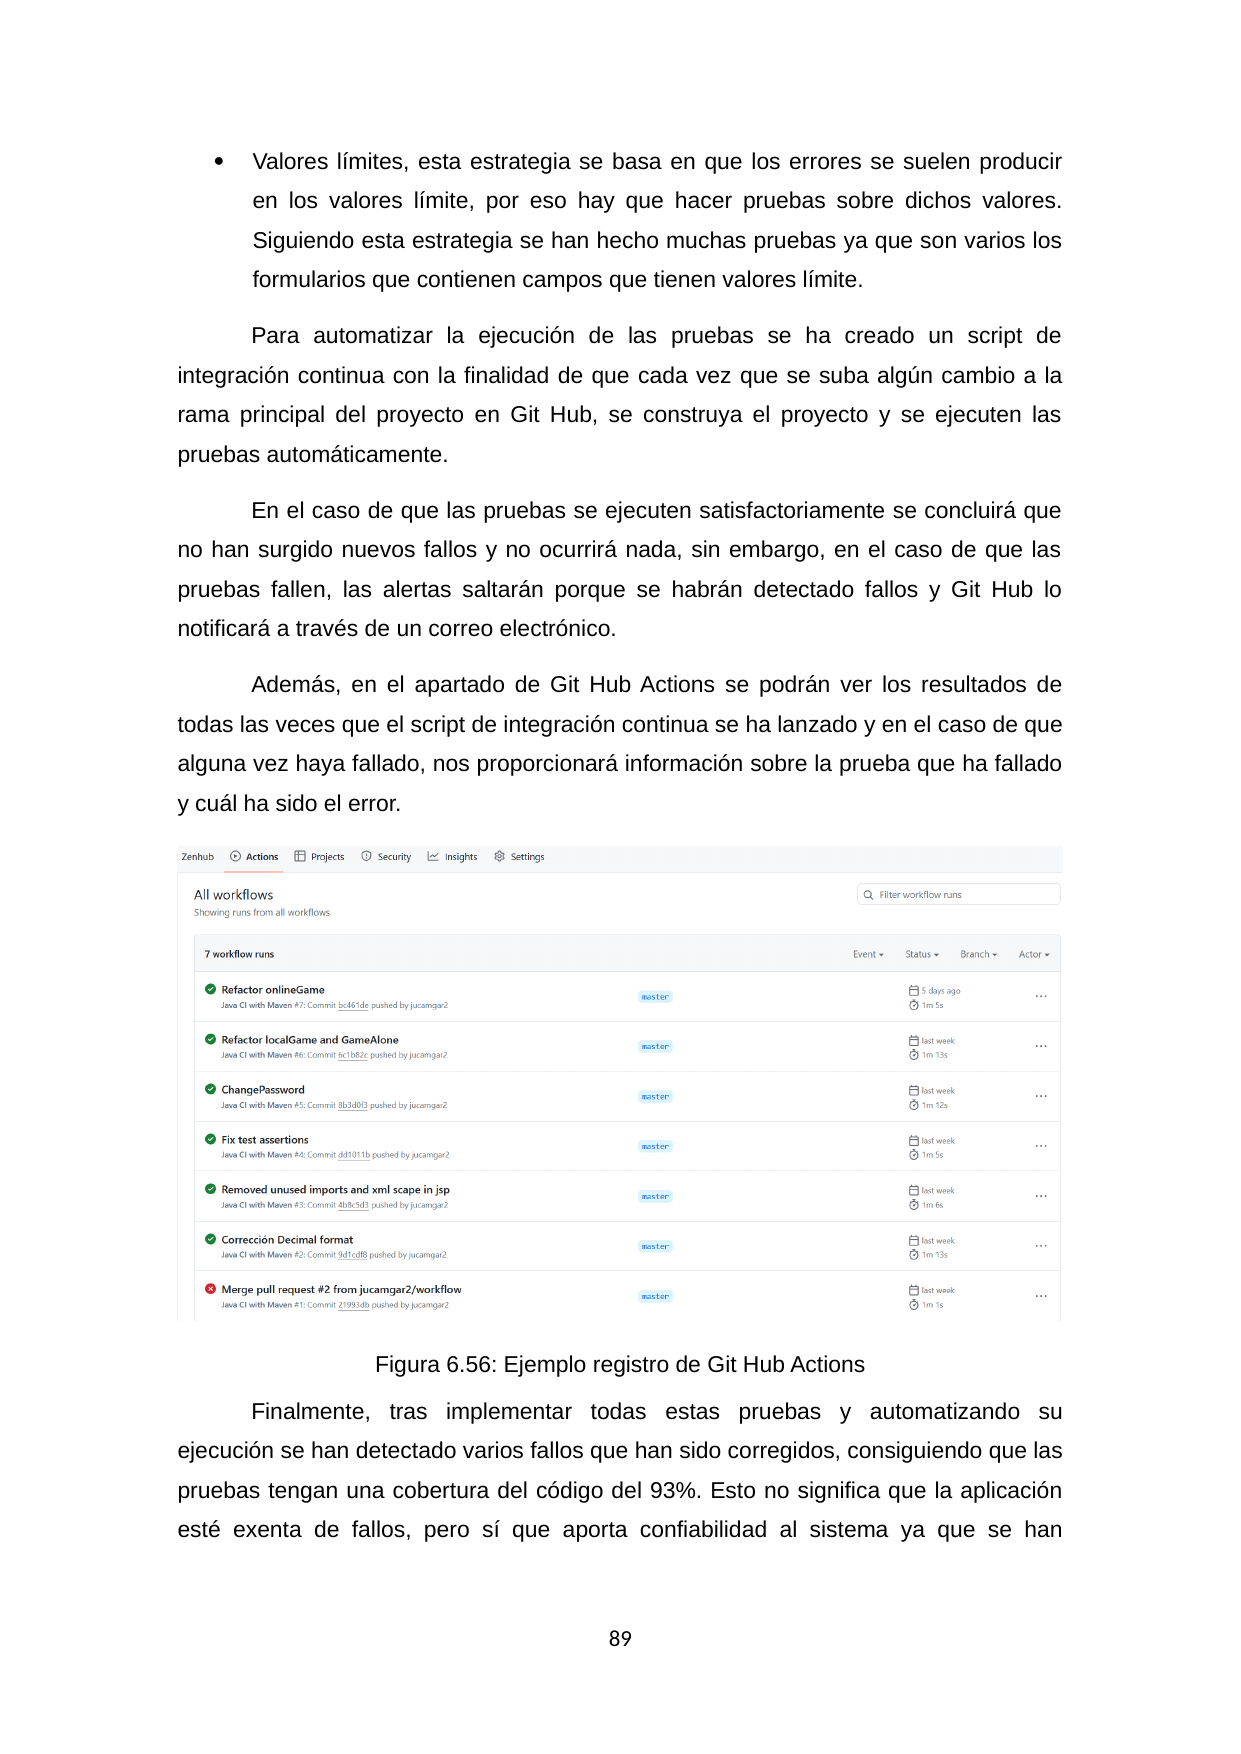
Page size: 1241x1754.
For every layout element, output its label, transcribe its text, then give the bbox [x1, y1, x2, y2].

picture [177, 846, 1063, 1321]
text En el caso de que las pruebas se ejecuten satisfactoriamente se concluirá que no han surgido nuevos fallos y no ocurrirá nada, sin embargo, en el caso de que las pruebas fallen, las alertas saltarán porque se habrán detectado fallos y Git Hub lo notificará a través de un correo electrónico. [177, 497, 1063, 642]
list Valores límites, esta estrategia se basa en que los errores se suelen producir en los valores límite, por eso hay que hacer pruebas sobre dichos valores. Siguiendo esta estrategia se han hecho muchas pruebas ya que son varios los formularios que contienen campos que tienen valores límite. [215, 148, 1063, 292]
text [177, 1398, 1063, 1542]
text Además, en el apartado de Git Hub Actions se podrán ver los resultados de todas las veces que el script de integración continua se ha lanzado y en el caso de que alguna vez haya fallado, nos proporcionará información sobre la prueba que ha fallado y cuál ha sido el error. [177, 671, 1063, 816]
text Para automatizar la ejecución de las pruebas se ha creado un script de integración continua con la finalidad de que cada vez que se suba algún cambio a la rama principal del proyecto en Git Hub, se construya el proyecto y se ejecuten las pruebas automáticamente. [177, 322, 1063, 467]
